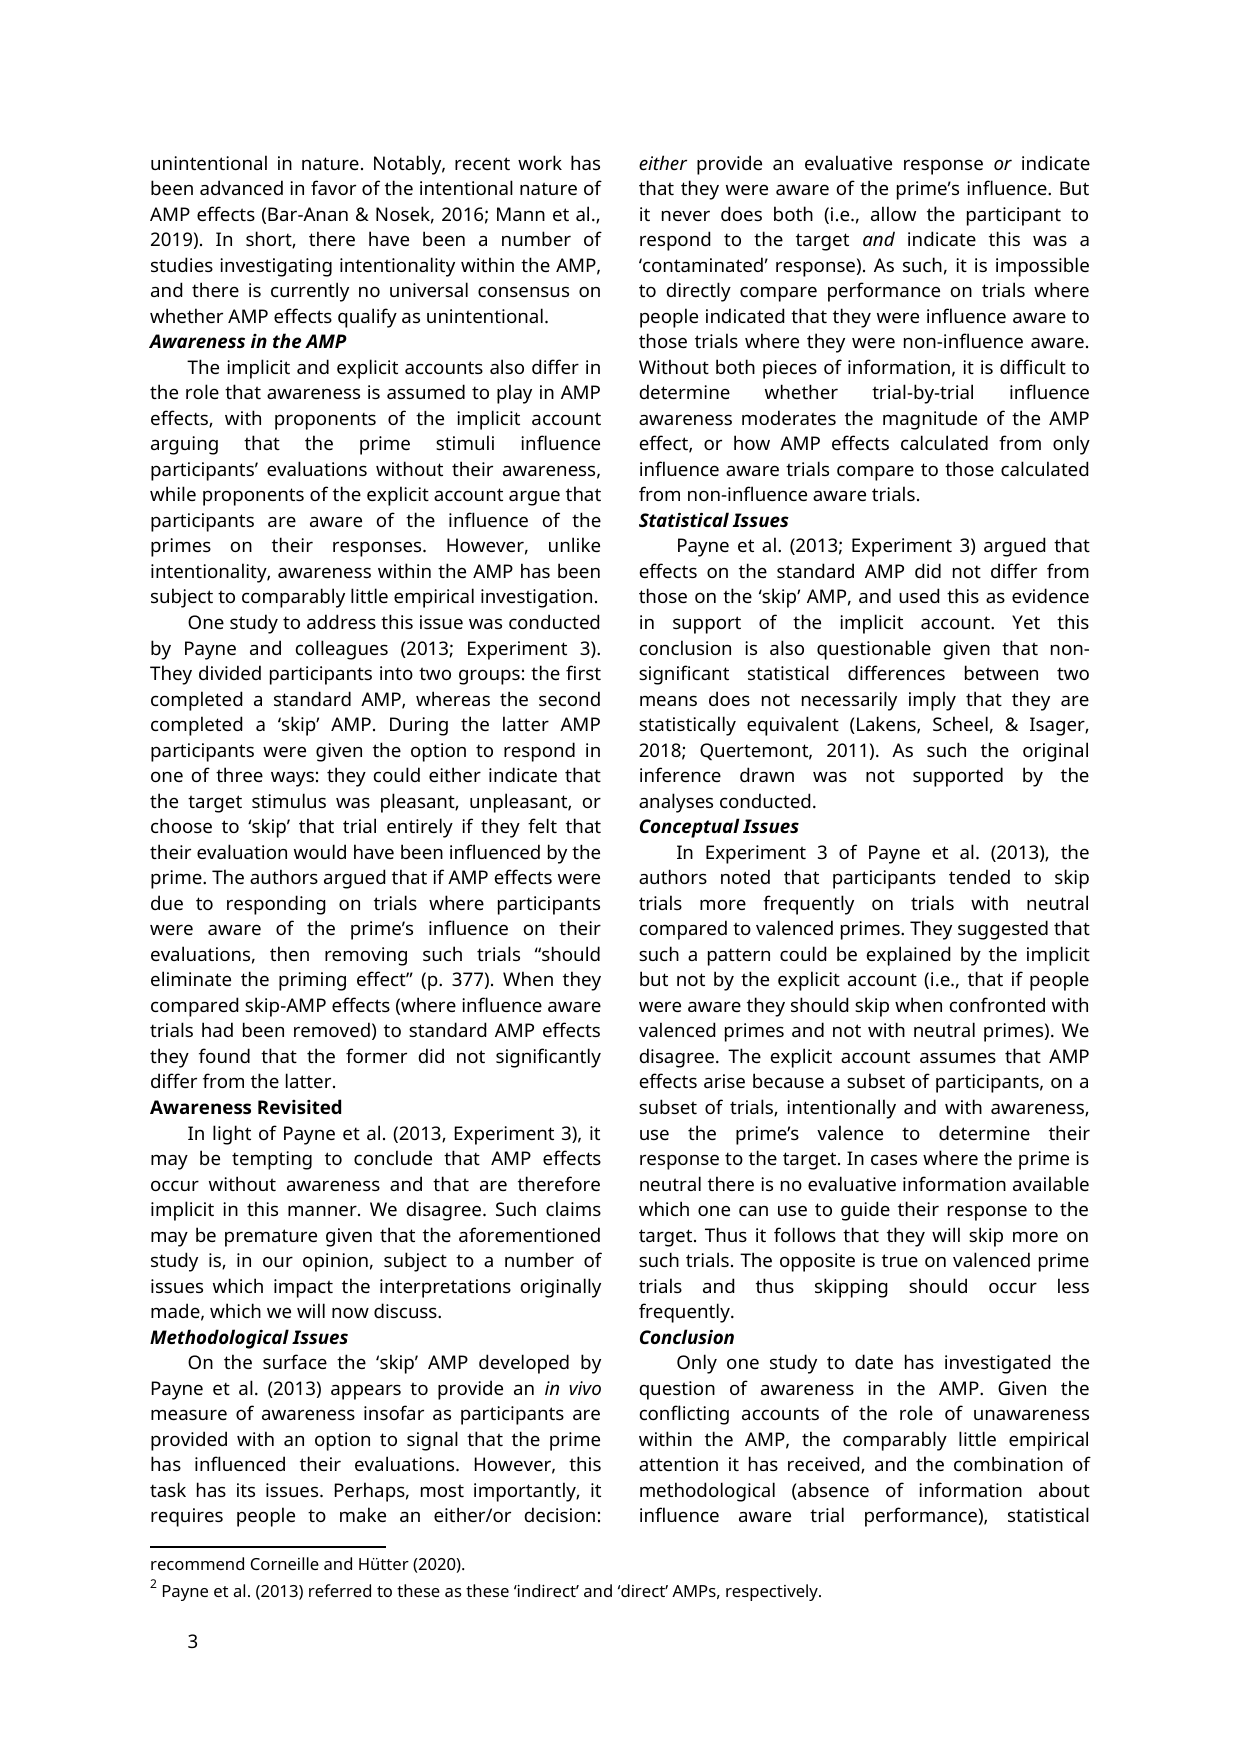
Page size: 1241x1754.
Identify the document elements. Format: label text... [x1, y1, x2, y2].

text In Experiment 3 of Payne et al. (2013), the authors noted that participants tended to skip trials more frequently on trials with neutral compared to valenced primes. They suggested that such a pattern could be explained by the implicit but not by the explicit account (i.e., that if people were aware they should skip when confronted with valenced primes and not with neutral primes). We disagree. The explicit account assumes that AMP effects arise because a subset of participants, on a subset of trials, intentionally and with awareness, use the prime’s valence to determine their response to the target. In cases where the prime is neutral there is no evaluative information available which one can use to guide their response to the target. Thus it follows that they will skip more on such trials. The opposite is true on valenced prime trials and thus skipping should occur less frequently. [638, 839, 1090, 1324]
subtitle Awareness in the AMP [150, 329, 602, 354]
subtitle Conclusion [638, 1324, 1090, 1349]
text In light of Payne et al. (2013, Experiment 3), it may be tempting to conclude that AMP effects occur without awareness and that are therefore implicit in this manner. We disagree. Such claims may be premature given that the aforementioned study is, in our opinion, subject to a number of issues which impact the interpretations originally made, which we will now discuss. [150, 1120, 602, 1324]
subtitle Statistical Issues [638, 507, 1090, 533]
subtitle Awareness Revisited [150, 1094, 602, 1120]
subtitle Methodological Issues [150, 1324, 602, 1349]
text The implicit and explicit accounts also differ in the role that awareness is assumed to play in AMP effects, with proponents of the implicit account arguing that the prime stimuli influence participants’ evaluations without their awareness, while proponents of the explicit account argue that participants are aware of the influence of the primes on their responses. However, unlike intentionality, awareness within the AMP has been subject to comparably little empirical investigation. [150, 354, 602, 609]
text On the surface the ‘skip’ AMP developed by Payne et al. (2013) appears to provide an in vivo measure of awareness insofar as participants are provided with an option to signal that the prime has influenced their evaluations. However, this task has its issues. Perhaps, most importantly, it requires people to make an either/or decision: either provide an evaluative response or indicate that they were aware of the prime’s influence. But it never does both (i.e., allow the participant to respond to the target and indicate this was a ‘contaminated’ response). As such, it is impossible to directly compare performance on trials where people indicated that they were influence aware to those trials where they were non-influence aware. Without both pieces of information, it is difficult to determine whether trial-by-trial influence awareness moderates the magnitude of the AMP effect, or how AMP effects calculated from only influence aware trials compare to those calculated from non-influence aware trials. [150, 1349, 602, 1528]
text One study to address this issue was conducted by Payne and colleagues (2013; Experiment 3). They divided participants into two groups: the first completed a standard AMP, whereas the second completed a ‘skip’ AMP. During the latter AMP participants were given the option to respond in one of three ways: they could either indicate that the target stimulus was pleasant, unpleasant, or choose to ‘skip’ that trial entirely if they felt that their evaluation would have been influenced by the prime. The authors argued that if AMP effects were due to responding on trials where participants were aware of the prime’s influence on their evaluations, then removing such trials “should eliminate the priming effect” (p. 377). When they compared skip-AMP effects (where influence aware trials had been removed) to standard AMP effects they found that the former did not significantly differ from the latter. [150, 609, 602, 1094]
subtitle Conceptual Issues [638, 813, 1090, 839]
text Payne et al. (2013; Experiment 3) argued that effects on the standard AMP did not differ from those on the ‘skip’ AMP, and used this as evidence in support of the implicit account. Yet this conclusion is also questionable given that non-significant statistical differences between two means does not necessarily imply that they are statistically equivalent (Lakens, Scheel, & Isager, 2018; Quertemont, 2011). As such the original inference drawn was not supported by the analyses conducted. [638, 533, 1090, 813]
text On the surface the ‘skip’ AMP developed by Payne et al. (2013) appears to provide an in vivo measure of awareness insofar as participants are provided with an option to signal that the prime has influenced their evaluations. However, this task has its issues. Perhaps, most importantly, it requires people to make an either/or decision: either provide an evaluative response or indicate that they were aware of the prime’s influence. But it never does both (i.e., allow the participant to respond to the target and indicate this was a ‘contaminated’ response). As such, it is impossible to directly compare performance on trials where people indicated that they were influence aware to those trials where they were non-influence aware. Without both pieces of information, it is difficult to determine whether trial-by-trial influence awareness moderates the magnitude of the AMP effect, or how AMP effects calculated from only influence aware trials compare to those calculated from non-influence aware trials. [638, 150, 1090, 507]
